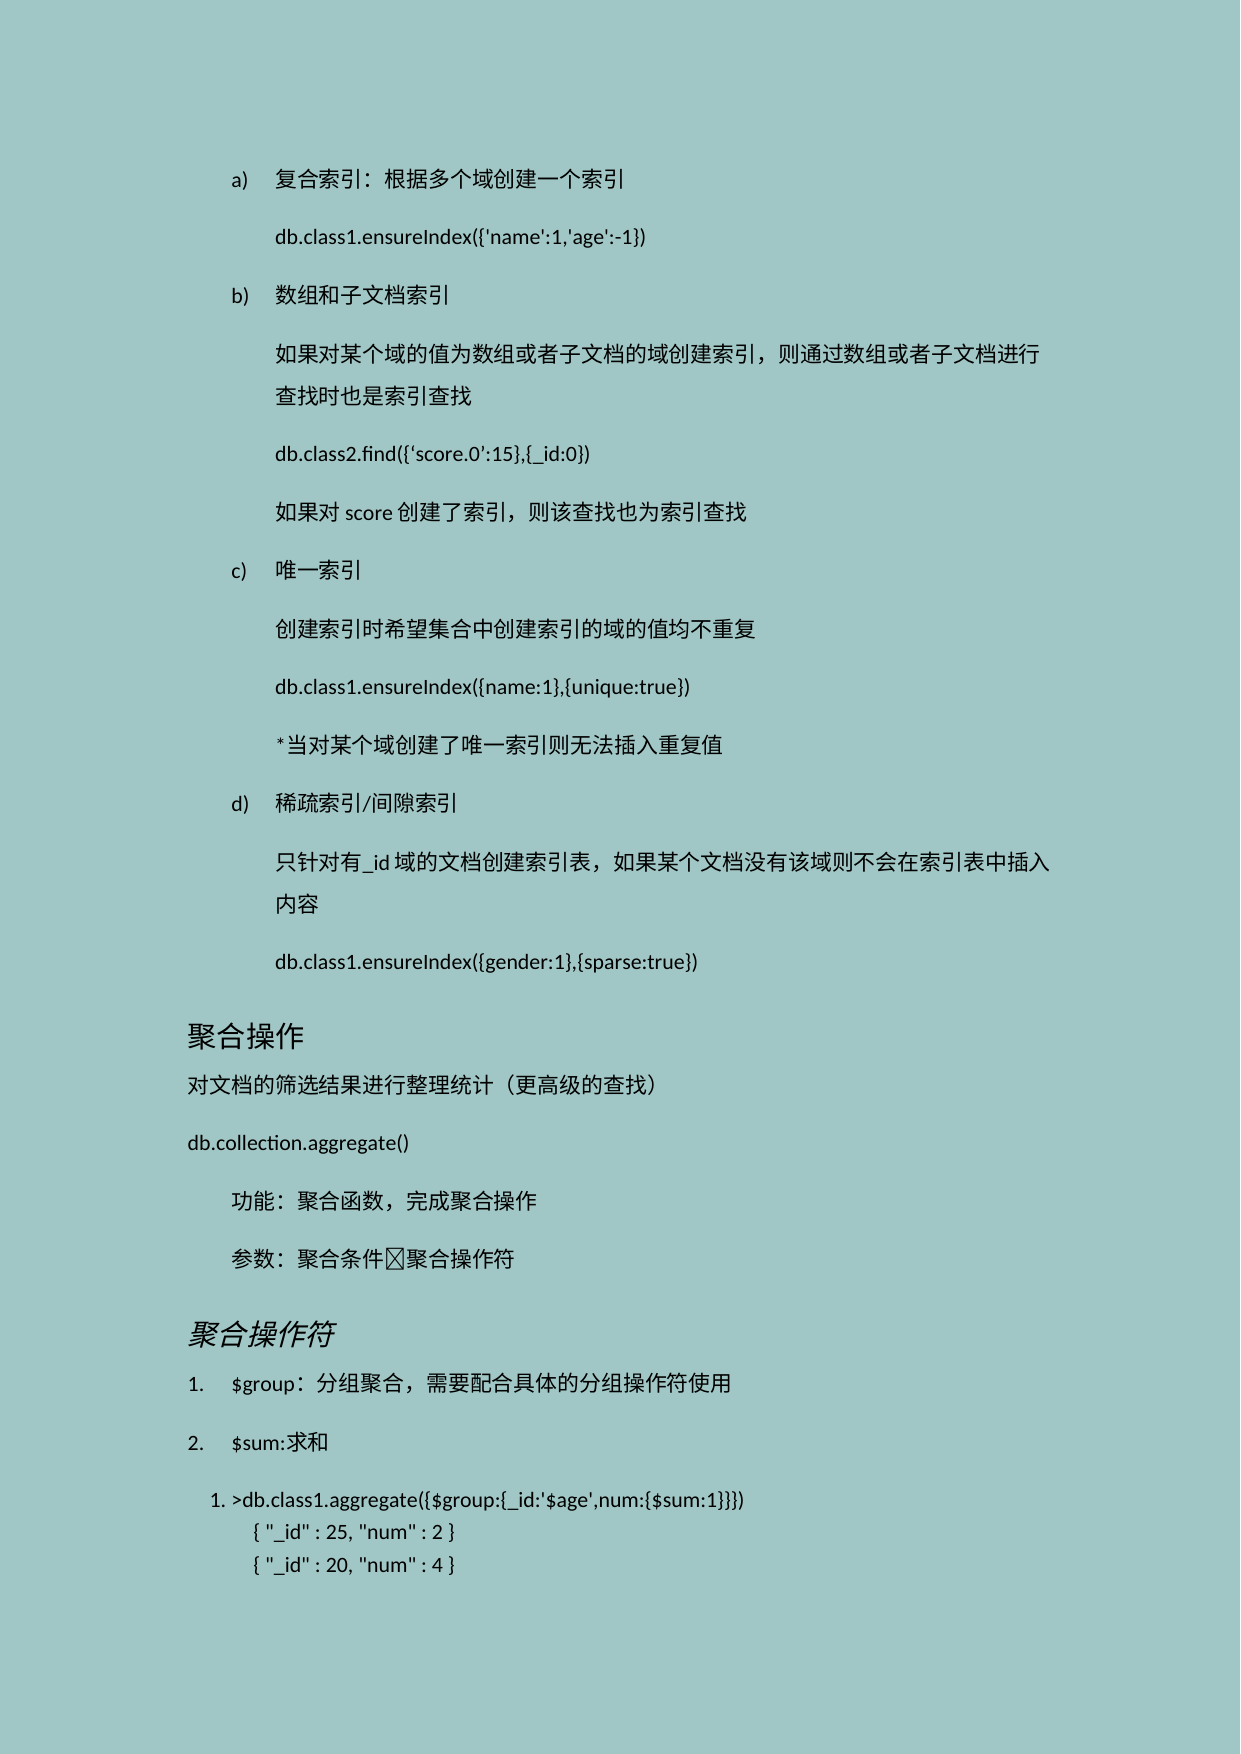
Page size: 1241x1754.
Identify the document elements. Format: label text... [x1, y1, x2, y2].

list db.class1.ensureIndex({name:1},{unique:true}) [275, 670, 1053, 703]
text 功能：聚合函数，完成聚合操作 [187, 1183, 1053, 1216]
list 稀疏索引/间隙索引 [231, 786, 1053, 818]
text { "_id" : 20, "num" : 4 } [253, 1548, 1053, 1580]
list 如果对某个域的值为数组或者子文档的域创建索引，则通过数组或者子文档进行查找时也是索引查找 [275, 336, 1053, 411]
list 只针对有_id域的文档创建索引表，如果某个文档没有该域则不会在索引表中插入内容 [275, 844, 1053, 919]
list db.class1.ensureIndex({gender:1},{sparse:true}) [275, 945, 1053, 978]
list 复合索引：根据多个域创建一个索引 [231, 162, 1053, 194]
list 如果对score创建了索引，则该查找也为索引查找 [275, 494, 1053, 527]
text 参数：聚合条件聚合操作符 [187, 1242, 1053, 1274]
list $group：分组聚合，需要配合具体的分组操作符使用 [187, 1366, 1053, 1398]
list 数组和子文档索引 [231, 278, 1053, 310]
list db.class2.find({‘score.0’:15},{_id:0}) [275, 437, 1053, 470]
subtitle 聚合操作符 [187, 1301, 1053, 1366]
list db.class1.ensureIndex({'name':1,'age':-1}) [275, 221, 1053, 253]
text { "_id" : 25, "num" : 2 } [253, 1515, 1053, 1548]
list $sum:求和 [187, 1424, 1053, 1457]
text 对文档的筛选结果进行整理统计（更高级的查找） [187, 1067, 1053, 1100]
list *当对某个域创建了唯一索引则无法插入重复值 [275, 727, 1053, 760]
text db.collection.aggregate() [187, 1126, 1053, 1159]
text 1. >db.class1.aggregate({$group:{_id:'$age',num:{$sum:1}}}) [209, 1483, 1053, 1515]
list 唯一索引 [231, 553, 1053, 585]
list 创建索引时希望集合中创建索引的域的值均不重复 [275, 612, 1053, 644]
subtitle 聚合操作 [187, 1002, 1053, 1067]
